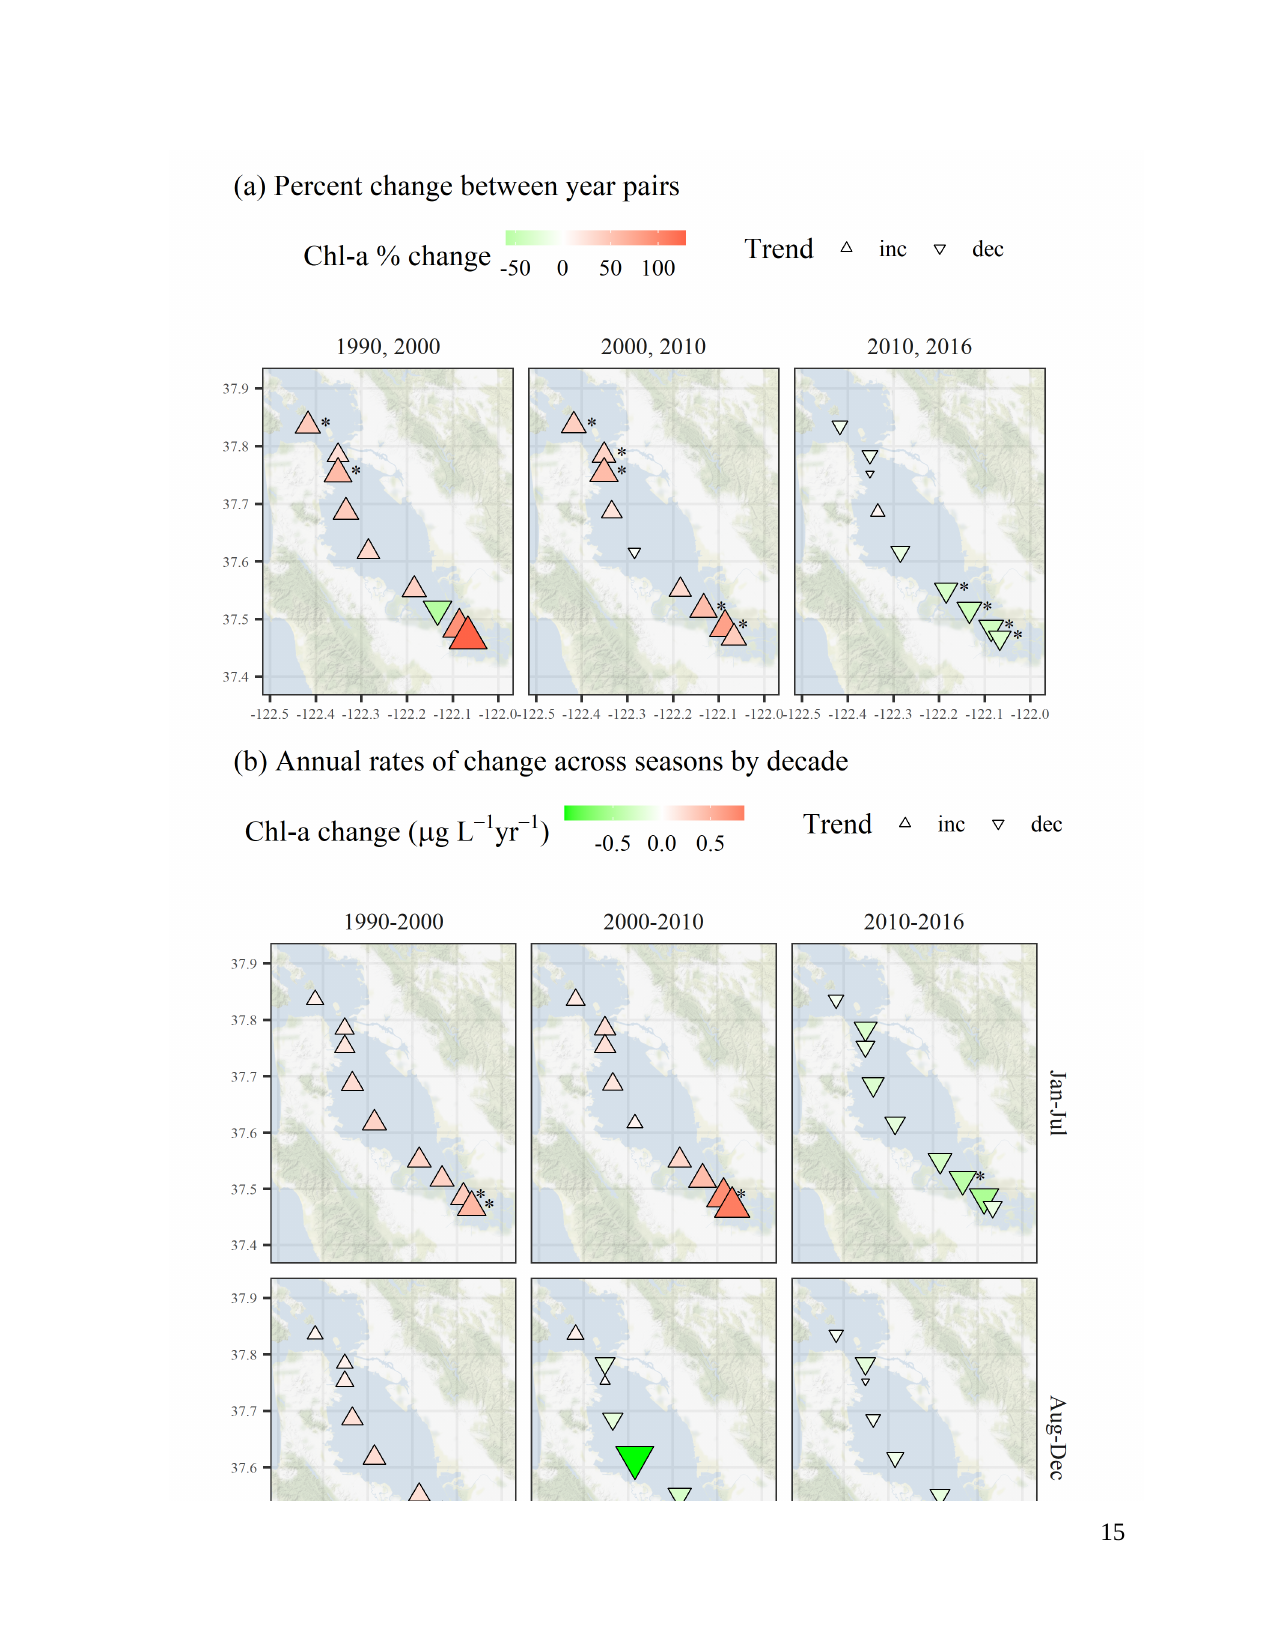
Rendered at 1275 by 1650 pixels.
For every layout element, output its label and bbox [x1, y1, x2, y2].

picture [168, 150, 1144, 1501]
